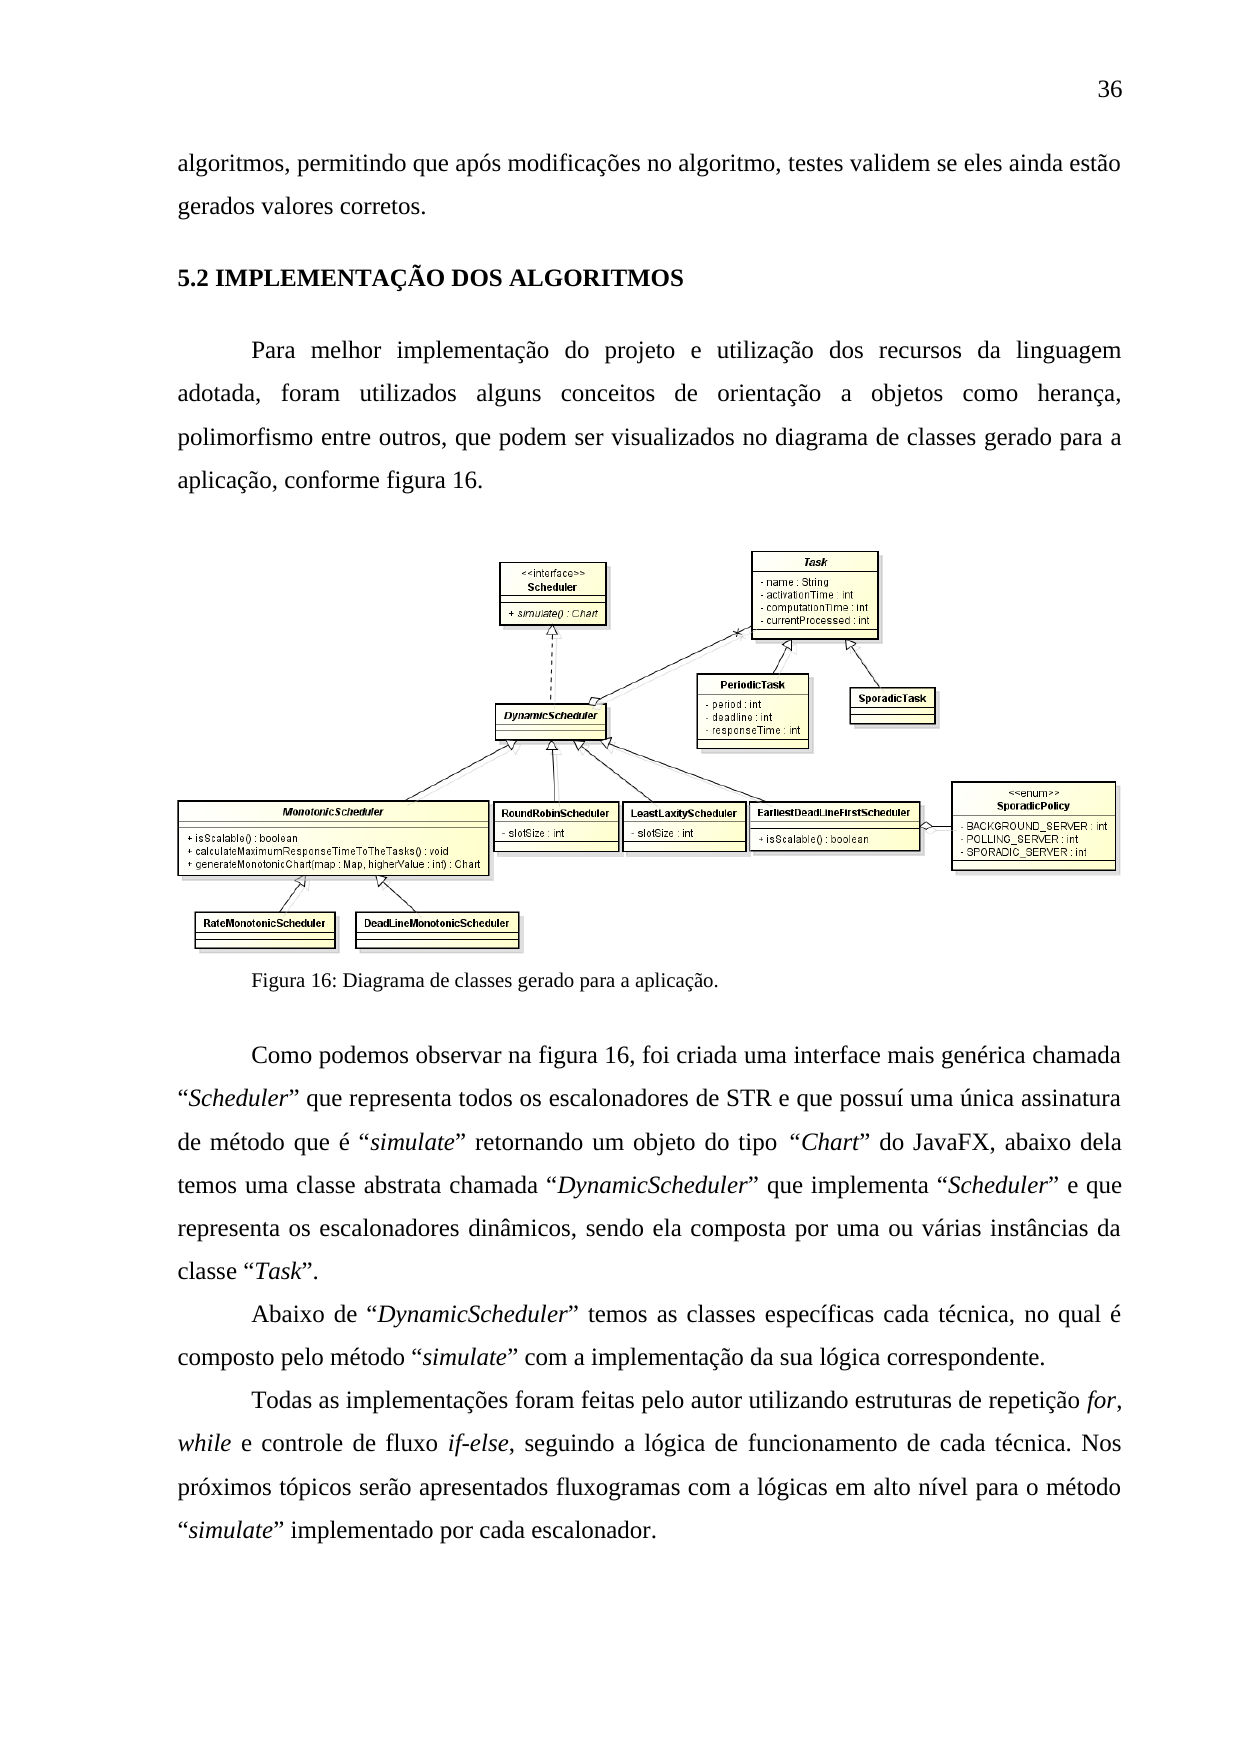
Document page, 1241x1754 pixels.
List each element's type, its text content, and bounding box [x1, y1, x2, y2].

subtitle 5.2 IMPLEMENTAÇÃO DOS ALGORITMOS [177, 263, 1122, 292]
text Para melhor implementação do projeto e utilização dos recursos da linguagem adotada, foram utilizados alguns conceitos de orientação a objetos como herança, polimorfismo entre outros, que podem ser visualizados no diagrama de classes gerado para a aplicação, conforme figura 16. [177, 335, 1122, 493]
text Figura 16: Diagrama de classes gerado para a aplicação. [177, 968, 1122, 992]
picture [177, 551, 1121, 954]
text Abaixo de “DynamicScheduler” temos as classes específicas cada técnica, no qual é composto pelo método “simulate” com a implementação da sua lógica correspondente. [177, 1299, 1122, 1371]
text Como podemos observar na figura 16, foi criada uma interface mais genérica chamada “Scheduler” que representa todos os escalonadores de STR e que possuí uma única assinatura de método que é “simulate” retornando um objeto do tipo “Chart” do JavaFX, abaixo dela temos uma classe abstrata chamada “DynamicScheduler” que implementa “Scheduler” e que representa os escalonadores dinâmicos, sendo ela composta por uma ou várias instâncias da classe “Task”. [177, 1040, 1122, 1285]
text Todas as implementações foram feitas pelo autor utilizando estruturas de repetição for, while e controle de fluxo if-else, seguindo a lógica de funcionamento de cada técnica. Nos próximos tópicos serão apresentados fluxogramas com a lógicas em alto nível para o método “simulate” implementado por cada escalonador. [177, 1385, 1122, 1543]
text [177, 148, 1122, 219]
